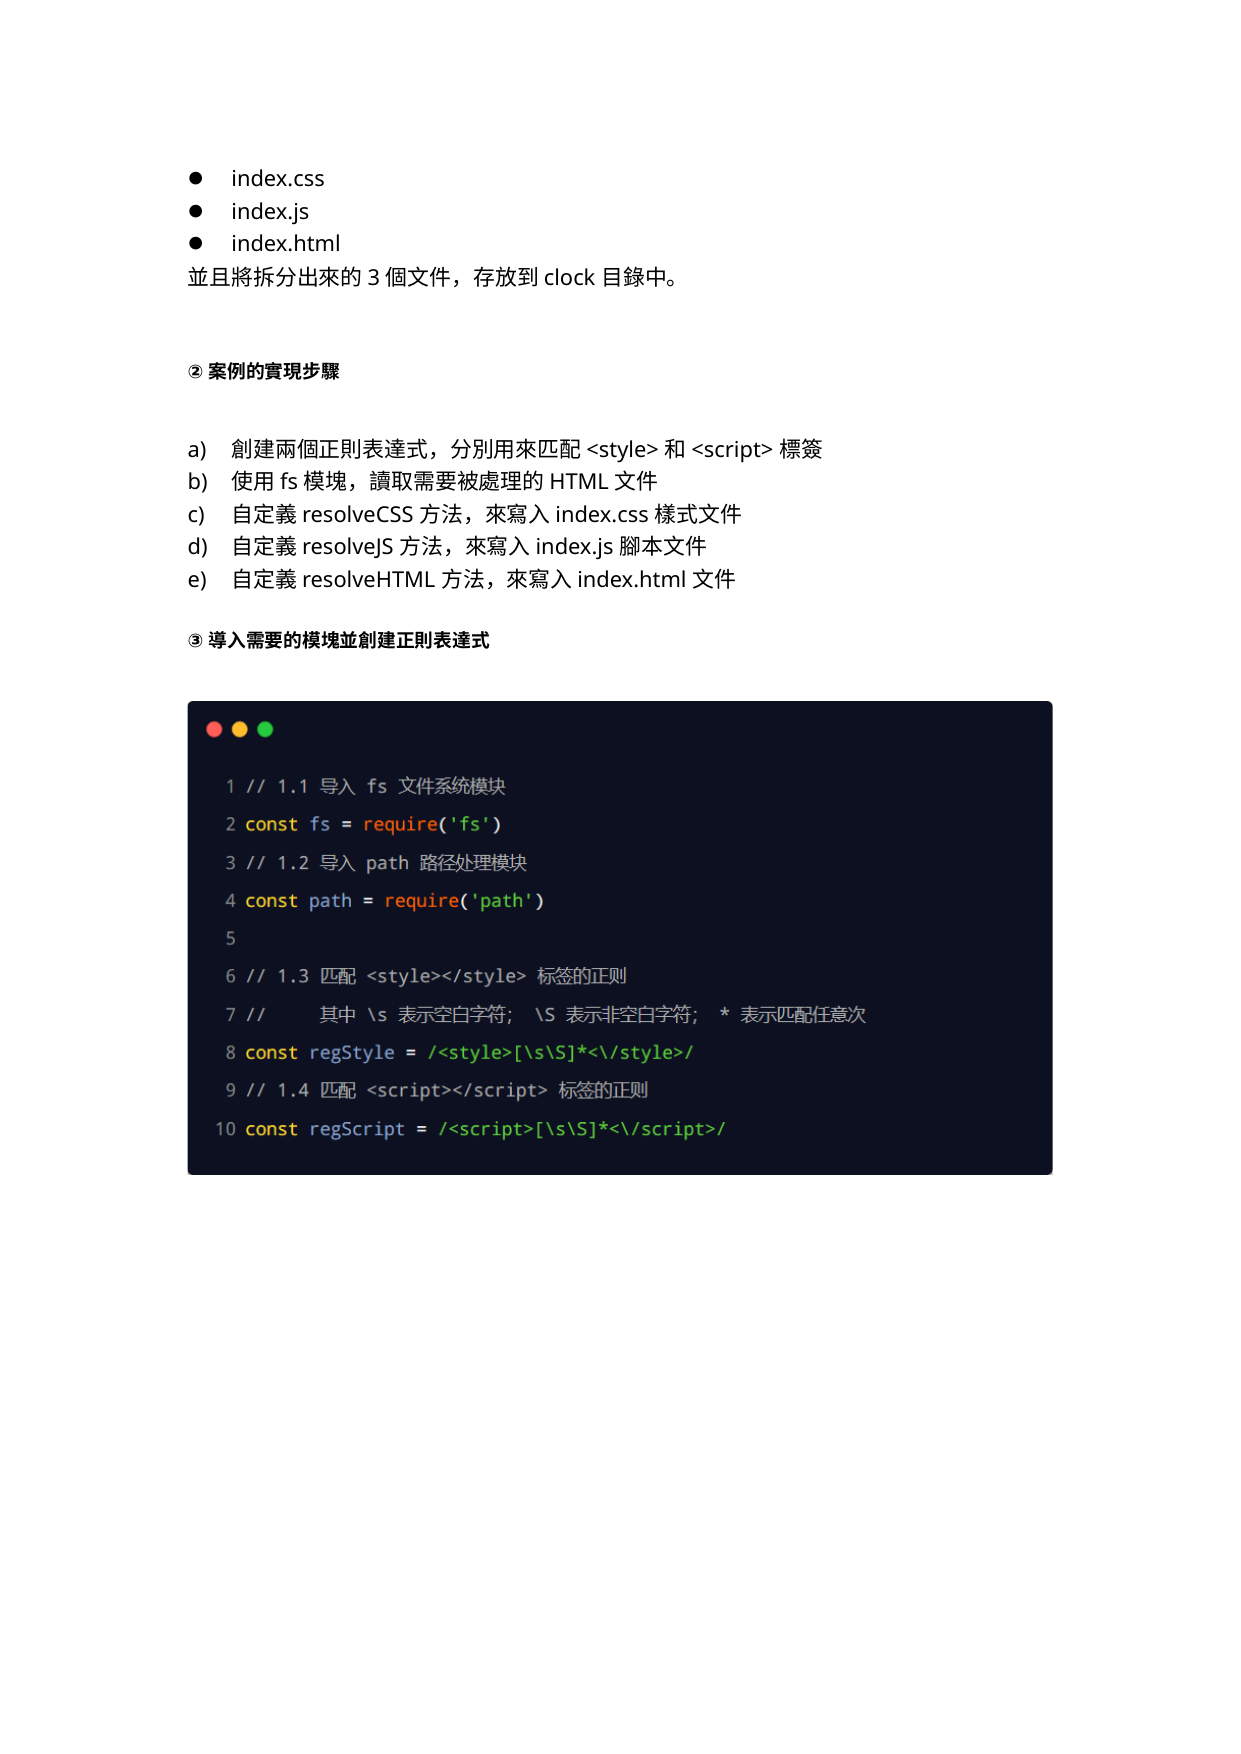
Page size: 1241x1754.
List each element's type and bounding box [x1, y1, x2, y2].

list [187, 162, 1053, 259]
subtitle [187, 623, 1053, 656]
picture [187, 701, 1053, 1175]
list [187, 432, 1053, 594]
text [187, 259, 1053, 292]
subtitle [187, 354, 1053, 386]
